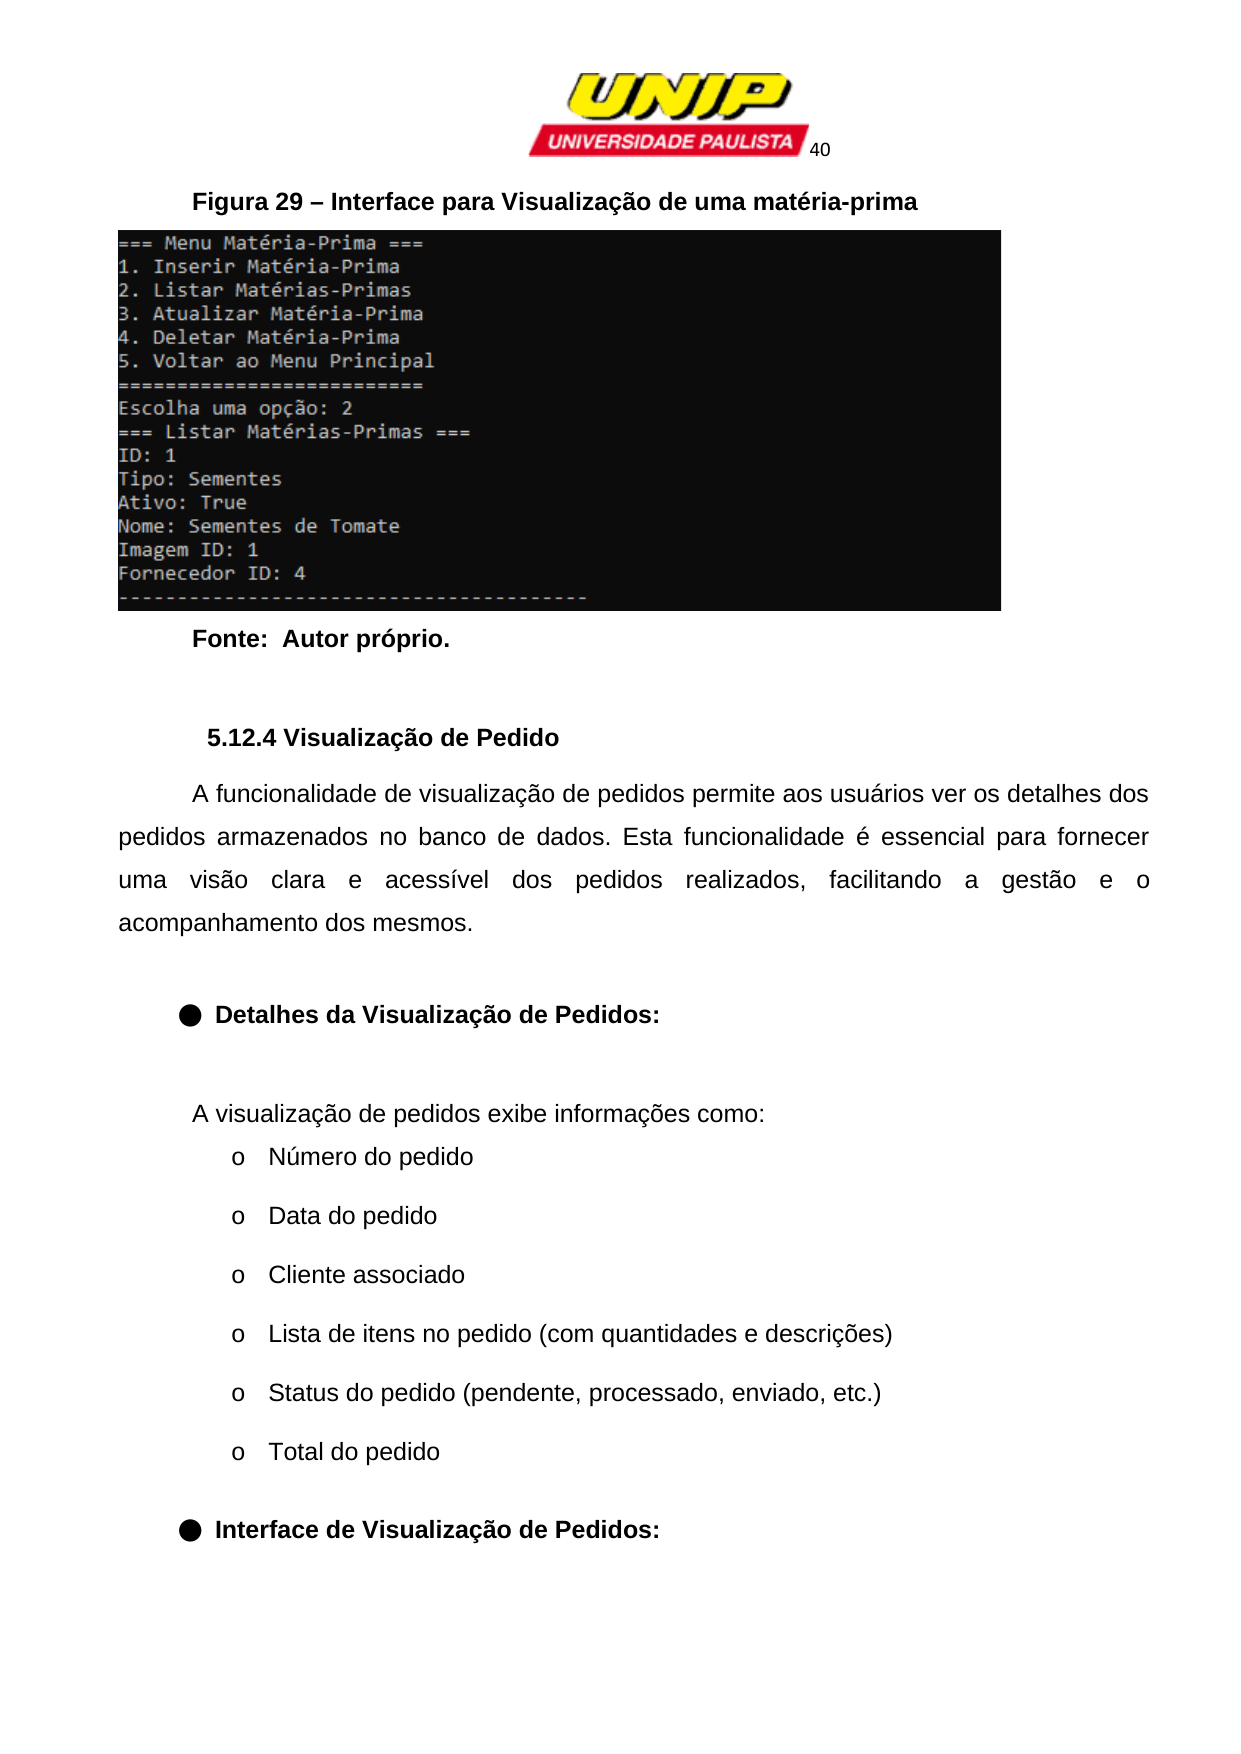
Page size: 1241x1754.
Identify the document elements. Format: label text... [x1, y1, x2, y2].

list Total do pedido [231, 1437, 1152, 1468]
list Detalhes da Visualização de Pedidos: [177, 980, 1152, 1040]
text A funcionalidade de visualização de pedidos permite aos usuários ver os detalhes dos pedidos armazenados no banco de dados. Esta funcionalidade é essencial para fornecer uma visão clara e acessível dos pedidos realizados, facilitando a gestão e o acompanhamento dos mesmos. [118, 779, 1152, 937]
list Lista de itens no pedido (com quantidades e descrições) [231, 1319, 1152, 1350]
text Fonte: Autor próprio. [118, 624, 1152, 653]
text 5.12.4 Visualização de Pedido [118, 723, 1152, 752]
text Figura 29 – Interface para Visualização de uma matéria-prima [192, 187, 1152, 216]
picture [528, 73, 810, 157]
list Data do pedido [231, 1201, 1152, 1232]
text A visualização de pedidos exibe informações como: [118, 1099, 1152, 1128]
list Número do pedido [231, 1142, 1152, 1173]
list Status do pedido (pendente, processado, enviado, etc.) [231, 1378, 1152, 1409]
picture [118, 230, 1002, 611]
list Cliente associado [231, 1260, 1152, 1291]
list Interface de Visualização de Pedidos: [177, 1496, 1152, 1555]
